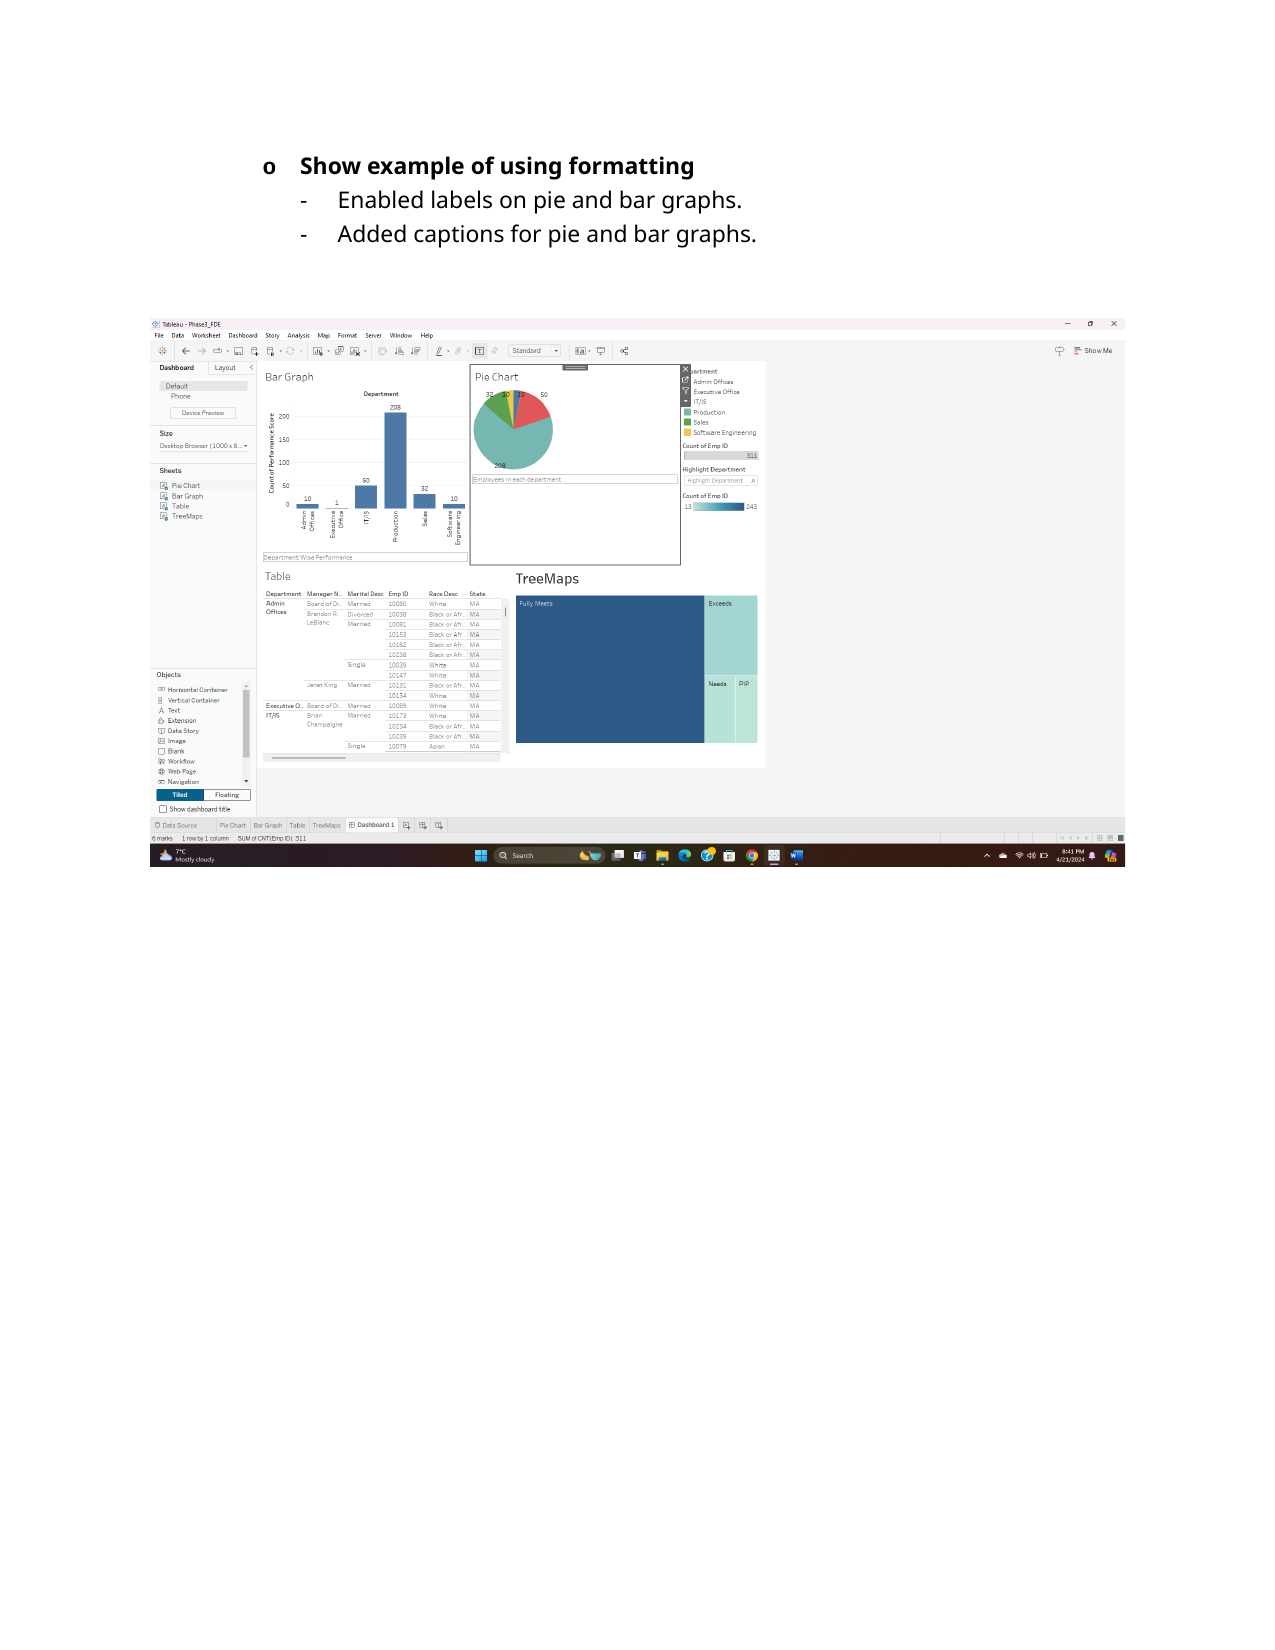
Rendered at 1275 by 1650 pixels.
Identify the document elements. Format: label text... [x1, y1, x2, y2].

list Added captions for pie and bar graphs. [300, 218, 1125, 249]
list Show example of using formatting [262, 150, 1125, 181]
picture [150, 318, 1125, 867]
list Enabled labels on pie and bar graphs. [300, 184, 1125, 215]
